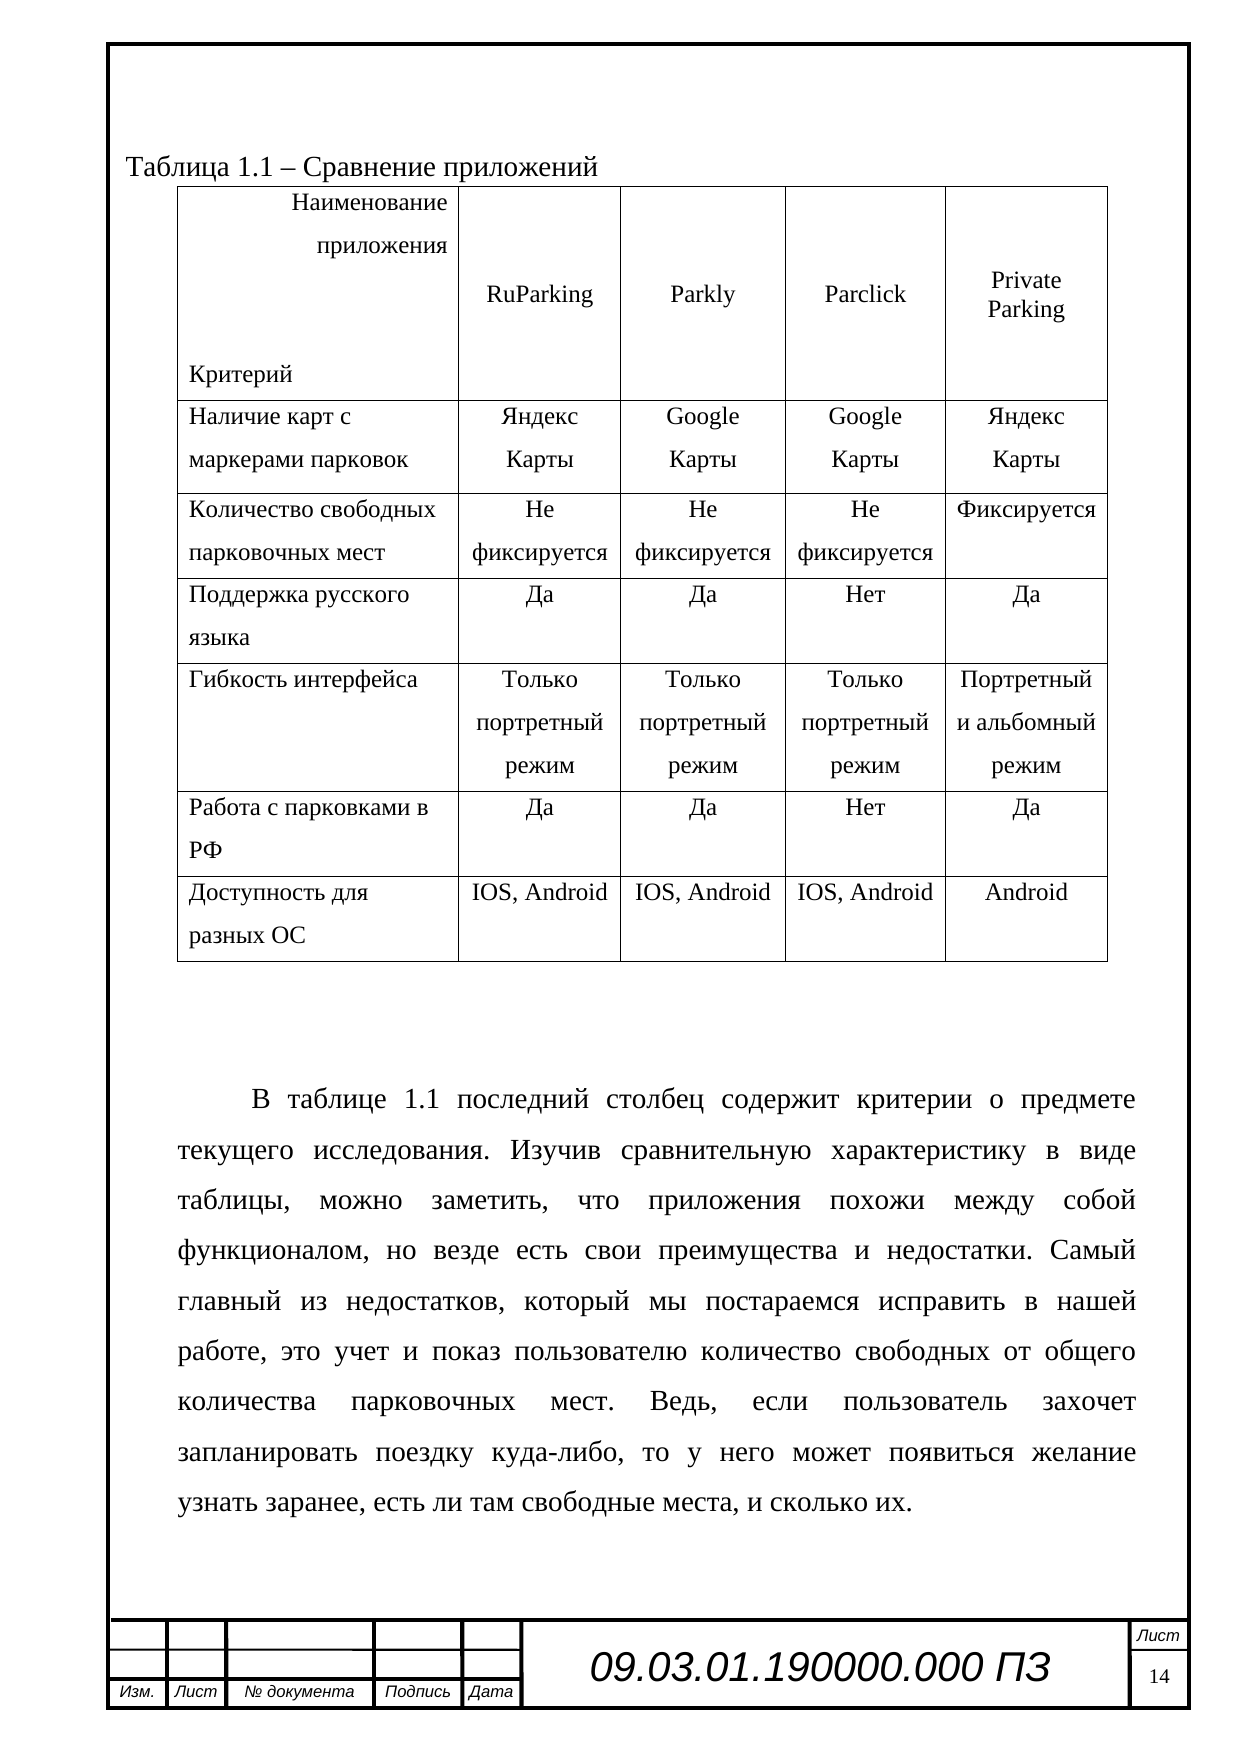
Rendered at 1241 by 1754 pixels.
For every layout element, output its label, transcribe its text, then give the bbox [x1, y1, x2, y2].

table_cell Яндекс Карты [946, 401, 1107, 493]
table_cell Да [621, 579, 785, 663]
table_cell Поддержка русского языка [178, 579, 458, 663]
table_cell Количество свободных парковочных мест [178, 494, 458, 578]
table_cell Да [621, 792, 785, 876]
table_cell Только портретный режим [459, 664, 620, 791]
table_header RuParking [459, 187, 620, 400]
table_cell Только портретный режим [786, 664, 945, 791]
table_cell Фиксируется [946, 494, 1107, 578]
table_cell Только портретный режим [621, 664, 785, 791]
table_cell Да [459, 579, 620, 663]
table_cell Не фиксируется [786, 494, 945, 578]
table_header Parclick [786, 187, 945, 400]
table_cell Портретный и альбомный режим [946, 664, 1107, 791]
table_cell Работа с парковками в РФ [178, 792, 458, 876]
table_cell Да [946, 792, 1107, 876]
table_cell Google Карты [621, 401, 785, 493]
table_cell IOS, Android [459, 877, 620, 961]
table_cell Не фиксируется [621, 494, 785, 578]
table_cell Доступность для разных ОС [178, 877, 458, 961]
table_cell Нет [786, 579, 945, 663]
table_cell Нет [786, 792, 945, 876]
table_header Parkly [621, 187, 785, 400]
table_cell Гибкость интерфейса [178, 664, 458, 791]
table_header Private Parking [946, 187, 1107, 400]
table_cell Да [459, 792, 620, 876]
table_cell Google Карты [786, 401, 945, 493]
table_cell Наличие карт с маркерами парковок [178, 401, 458, 493]
table_cell IOS, Android [621, 877, 785, 961]
text В таблице 1.1 последний столбец содержит критерии о предмете текущего исследования. Изучив сравнительную характеристику в виде таблицы, можно заметить, что приложения похожи между собой функционалом, но везде есть свои преимущества и недостатки. Самый главный из недостатков, который мы постараемся исправить в нашей работе, это учет и показ пользователю количество свободных от общего количества парковочных мест. Ведь, если пользователь захочет запланировать поездку куда-либо, то у него может появиться желание узнать заранее, есть ли там свободные места, и сколько их. [177, 1081, 1137, 1517]
table_cell Яндекс Карты [459, 401, 620, 493]
table_cell Да [946, 579, 1107, 663]
table_cell Не фиксируется [459, 494, 620, 578]
table_header Наименование приложения Критерий [178, 187, 458, 400]
text Таблица 1.1 – Сравнение приложений [118, 149, 1167, 183]
table_cell Android [946, 877, 1107, 961]
table_cell IOS, Android [786, 877, 945, 961]
